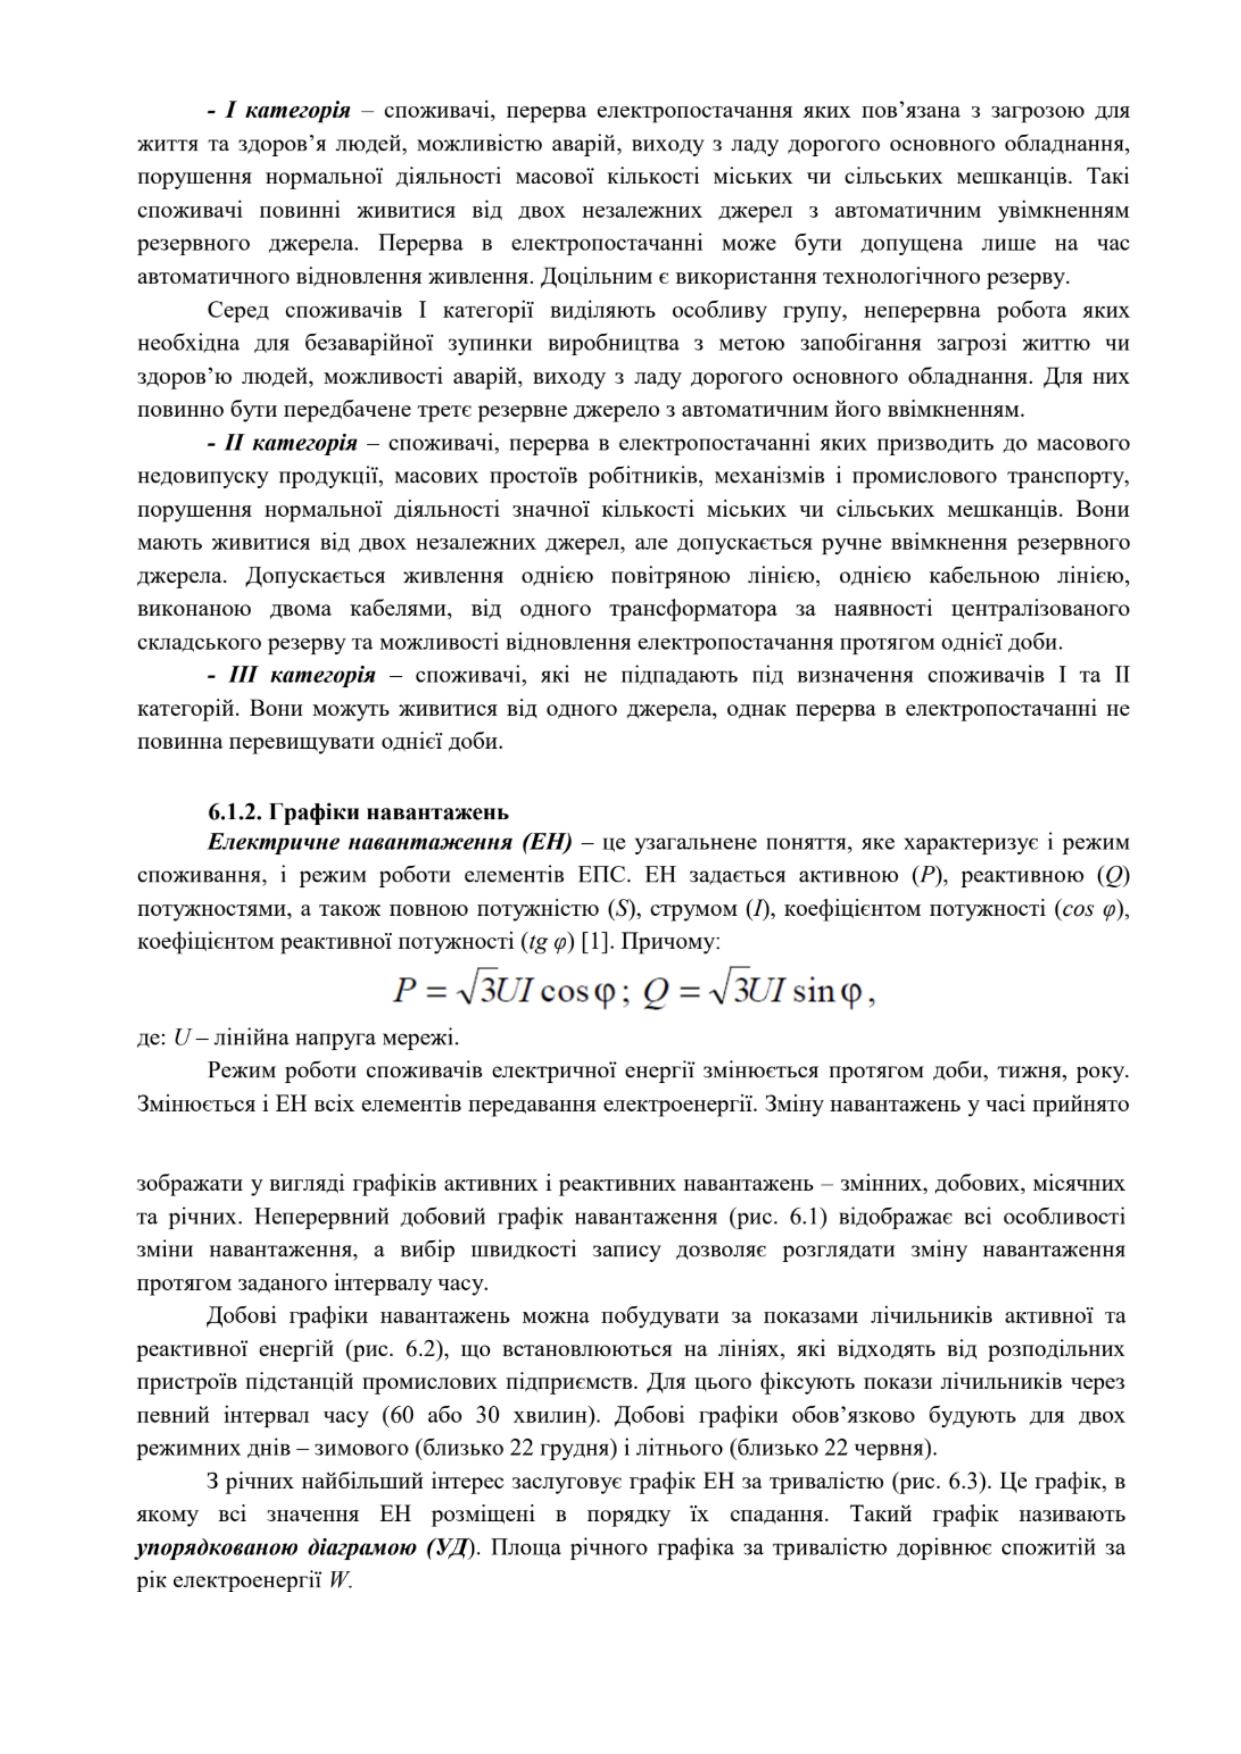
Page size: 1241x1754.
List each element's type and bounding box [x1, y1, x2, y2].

picture [119, 95, 1140, 1121]
picture [106, 1159, 1140, 1591]
